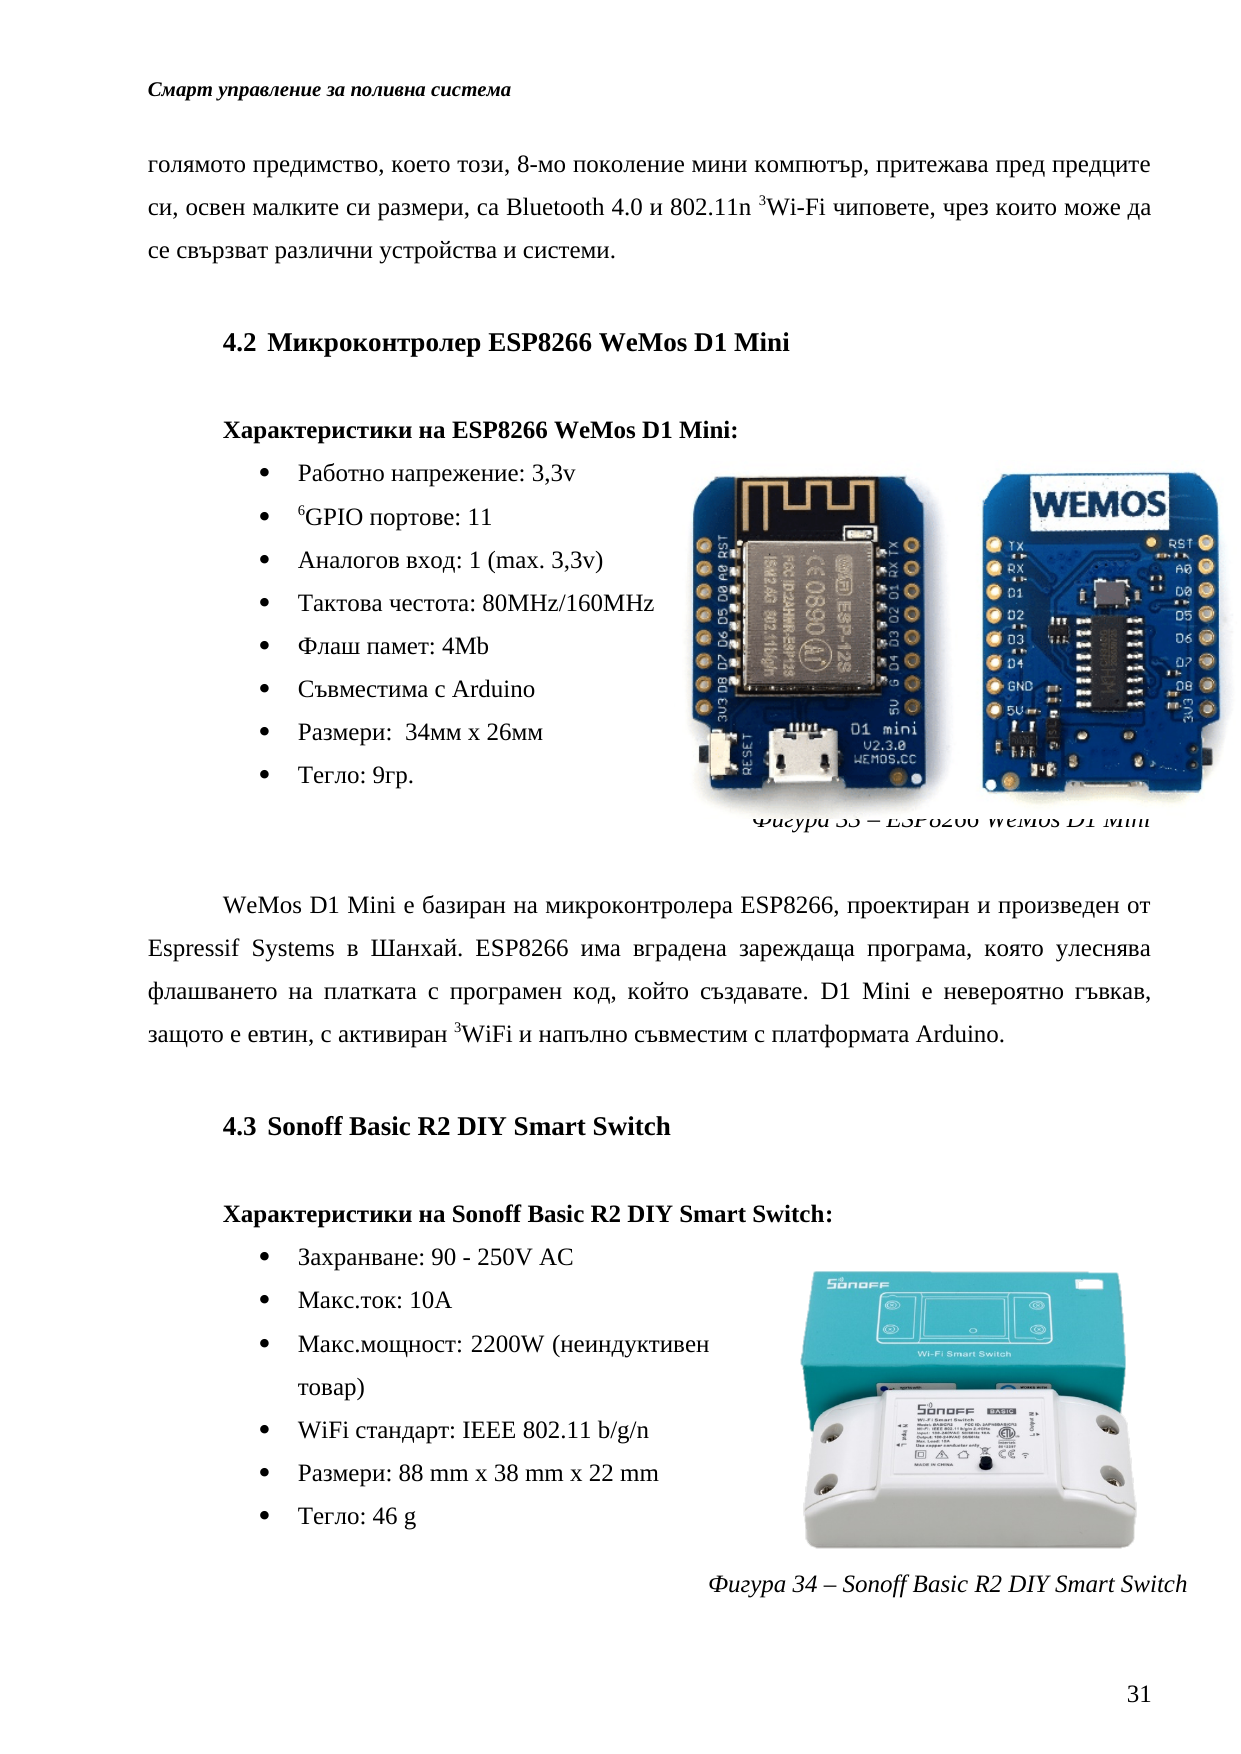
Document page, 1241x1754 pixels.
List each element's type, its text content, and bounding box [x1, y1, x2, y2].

list Размери: 88 mm x 38 mm x 22 mm [260, 1458, 728, 1487]
list Макс.ток: 10А [260, 1286, 728, 1314]
list Тегло: 9гр. [260, 760, 673, 789]
list Тактова честота: 80MHz/160MHz [260, 588, 673, 617]
list Съвместима с Arduino [260, 674, 673, 703]
list Работно напрежение: 3,3v [260, 458, 1152, 487]
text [148, 149, 1152, 264]
subtitle Sonoff Basic R2 DIY Smart Switch [223, 1109, 1152, 1141]
list Флаш памет: 4Mb [260, 631, 673, 660]
text WeMos D1 Mini е базиран на микроконтролера ESP8266, проектиран и произведен от Espressif Systems в Шанхай. ESP8266 има вградена зареждаща програма, която улеснява флашването на платката с програмен код, който създавате. D1 Mini е невероятно гъвкав, защото е евтин, с активиран 3WiFi и напълно съвместим с платформата Arduino. [148, 890, 1152, 1048]
subtitle Микроконтролер ESP8266 WeMos D1 Mini [223, 326, 1152, 357]
list WiFi стандарт: IEEE 802.11 b/g/n [260, 1415, 728, 1444]
picture [673, 460, 1238, 819]
text Характеристики на Sonoff Basic R2 DIY Smart Switch: [148, 1199, 1152, 1228]
text Характеристики на ESP8266 WeMos D1 Mini: [148, 415, 1152, 444]
picture [728, 1244, 1222, 1572]
list 6GPIO портове: 11 [260, 502, 673, 530]
list Захранване: 90 - 250V AC [260, 1242, 1152, 1271]
list Макс.мощност: 2200W (неиндуктивен товар) [260, 1329, 728, 1401]
list Тегло: 46 g [260, 1501, 728, 1530]
list Размери: 34мм x 26мм [260, 717, 673, 746]
list Аналогов вход: 1 (max. 3,3v) [260, 545, 673, 573]
